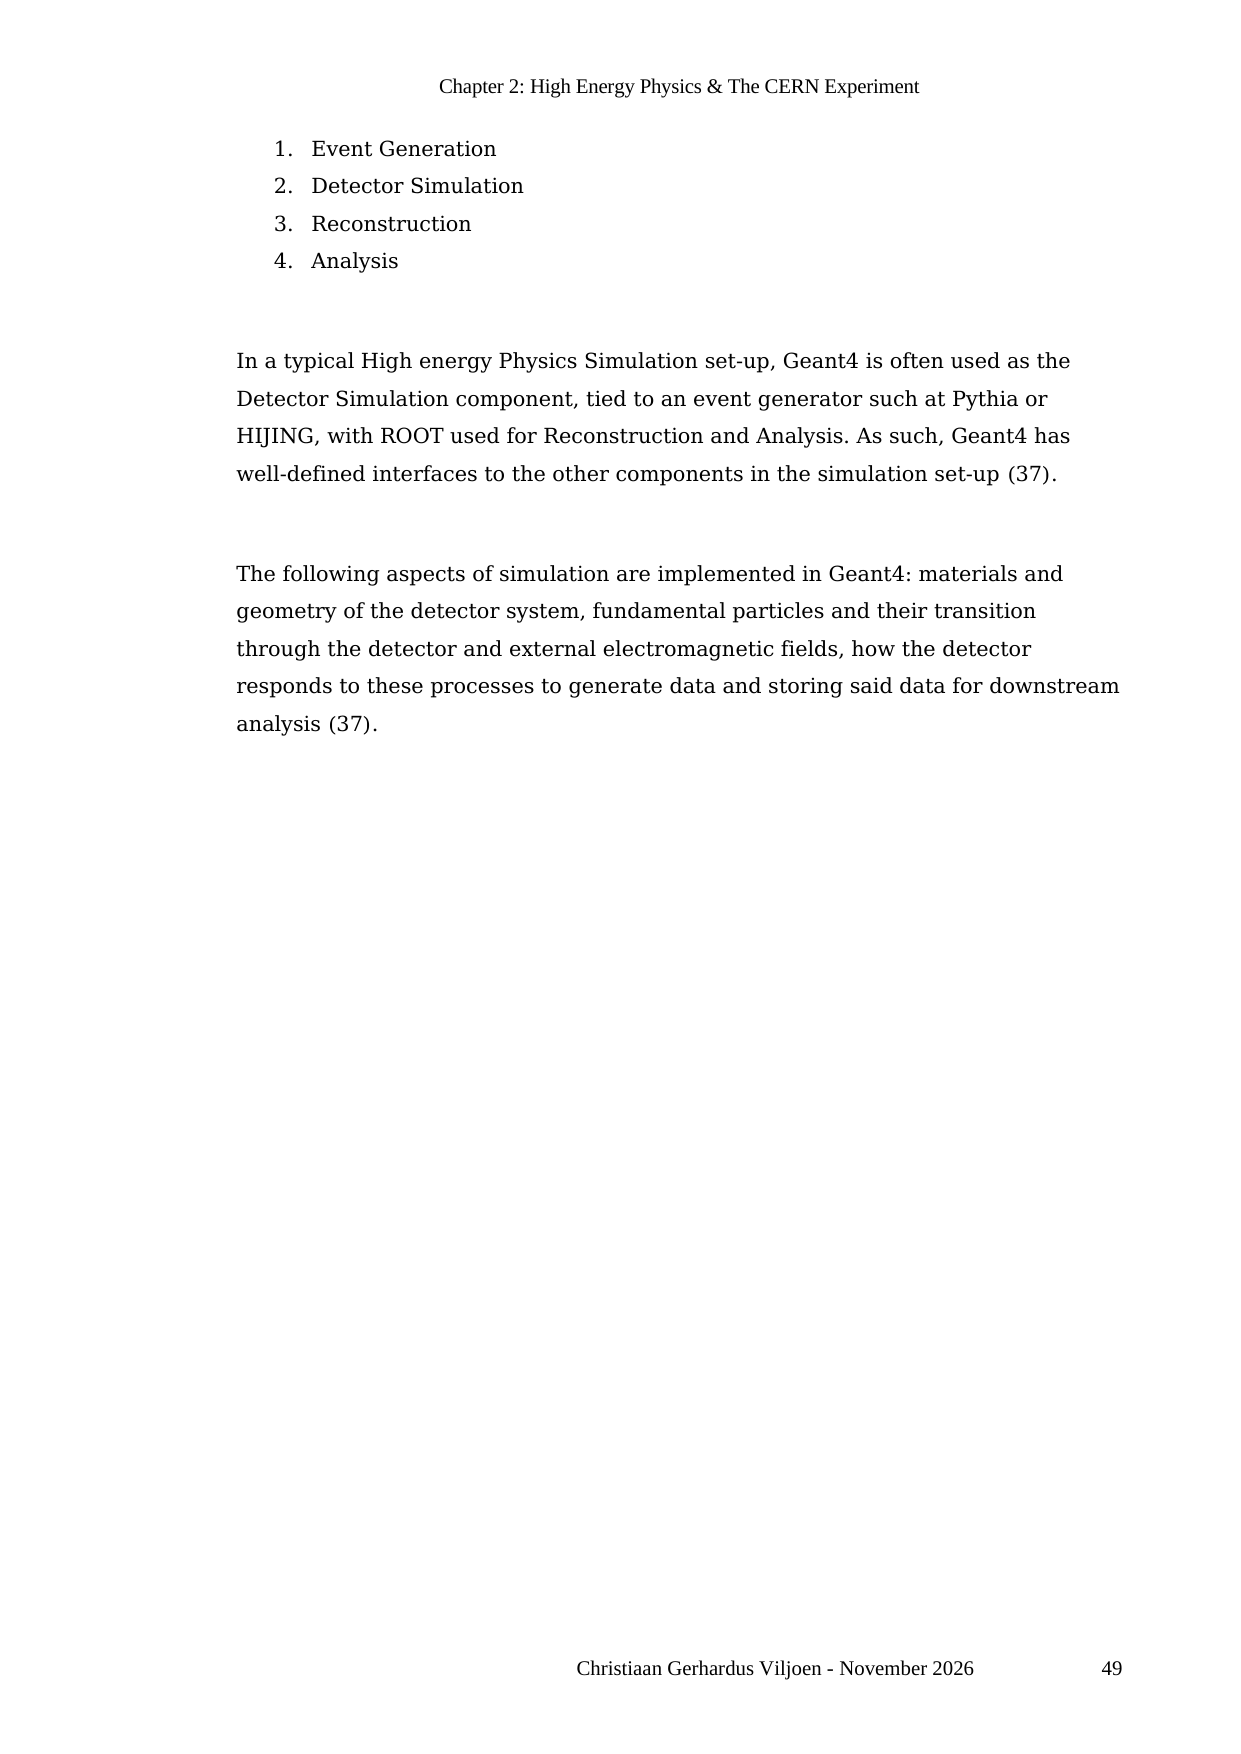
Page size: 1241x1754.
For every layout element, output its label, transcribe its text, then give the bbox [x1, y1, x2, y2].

text In a typical High energy Physics Simulation set-up, Geant4 is often used as the Detector Simulation component, tied to an event generator such at Pythia or HIJING, with ROOT used for Reconstruction and Analysis. As such, Geant4 has well-defined interfaces to the other components in the simulation set-up . [236, 348, 1122, 485]
text The following aspects of simulation are implemented in Geant4: materials and geometry of the detector system, fundamental particles and their transition through the detector and external electromagnetic fields, how the detector responds to these processes to generate data and storing said data for downstream analysis . [236, 560, 1122, 735]
list Analysis [274, 248, 1122, 273]
list Detector Simulation [274, 173, 1122, 198]
list Reconstruction [274, 210, 1122, 235]
list Event Generation [274, 135, 1122, 160]
